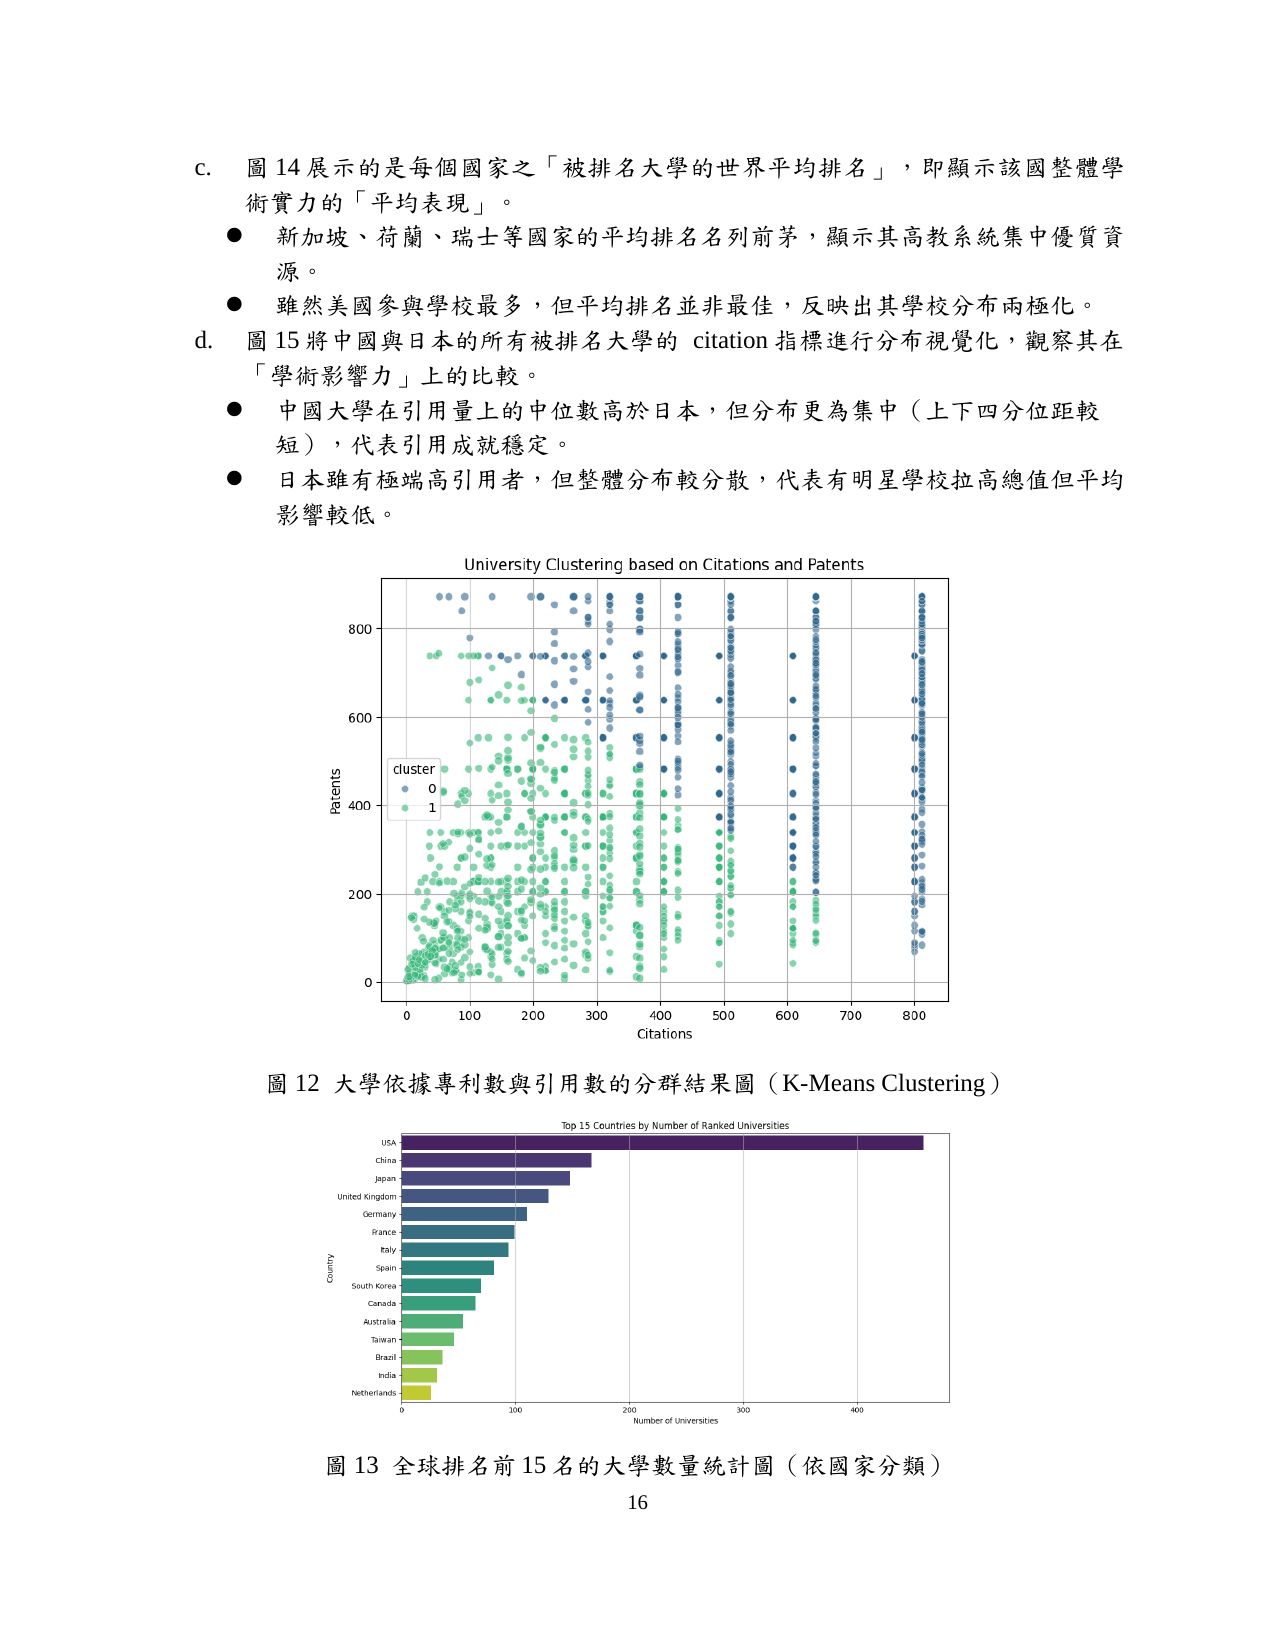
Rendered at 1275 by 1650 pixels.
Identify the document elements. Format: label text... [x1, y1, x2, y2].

list 中國大學在引用量上的中位數高於日本，但分布更為集中（上下四分位距較短），代表引用成就穩定。 [225, 393, 1125, 458]
picture [320, 548, 955, 1049]
list 圖十四展示的是每個國家之「被排名大學的世界平均排名」，即顯示該國整體學術實力的「平均表現」。 [194, 150, 1125, 215]
picture [321, 1116, 954, 1430]
list 雖然美國參與學校最多，但平均排名並非最佳，反映出其學校分布兩極化。 [225, 289, 1125, 319]
text 圖十二 大學依據專利數與引用數的分群結果圖（K-Means Clustering） [150, 1067, 1125, 1097]
list 圖十五將中國與日本的所有被排名大學的 citation 指標進行分布視覺化，觀察其在「學術影響力」上的比較。 [194, 324, 1125, 388]
list 日本雖有極端高引用者，但整體分布較分散，代表有明星學校拉高總值但平均影響較低。 [225, 462, 1125, 527]
text 圖十三 全球排名前15名的大學數量統計圖（依國家分類） [150, 1449, 1125, 1479]
list 新加坡、荷蘭、瑞士等國家的平均排名名列前茅，顯示其高教系統集中優質資源。 [225, 219, 1125, 284]
